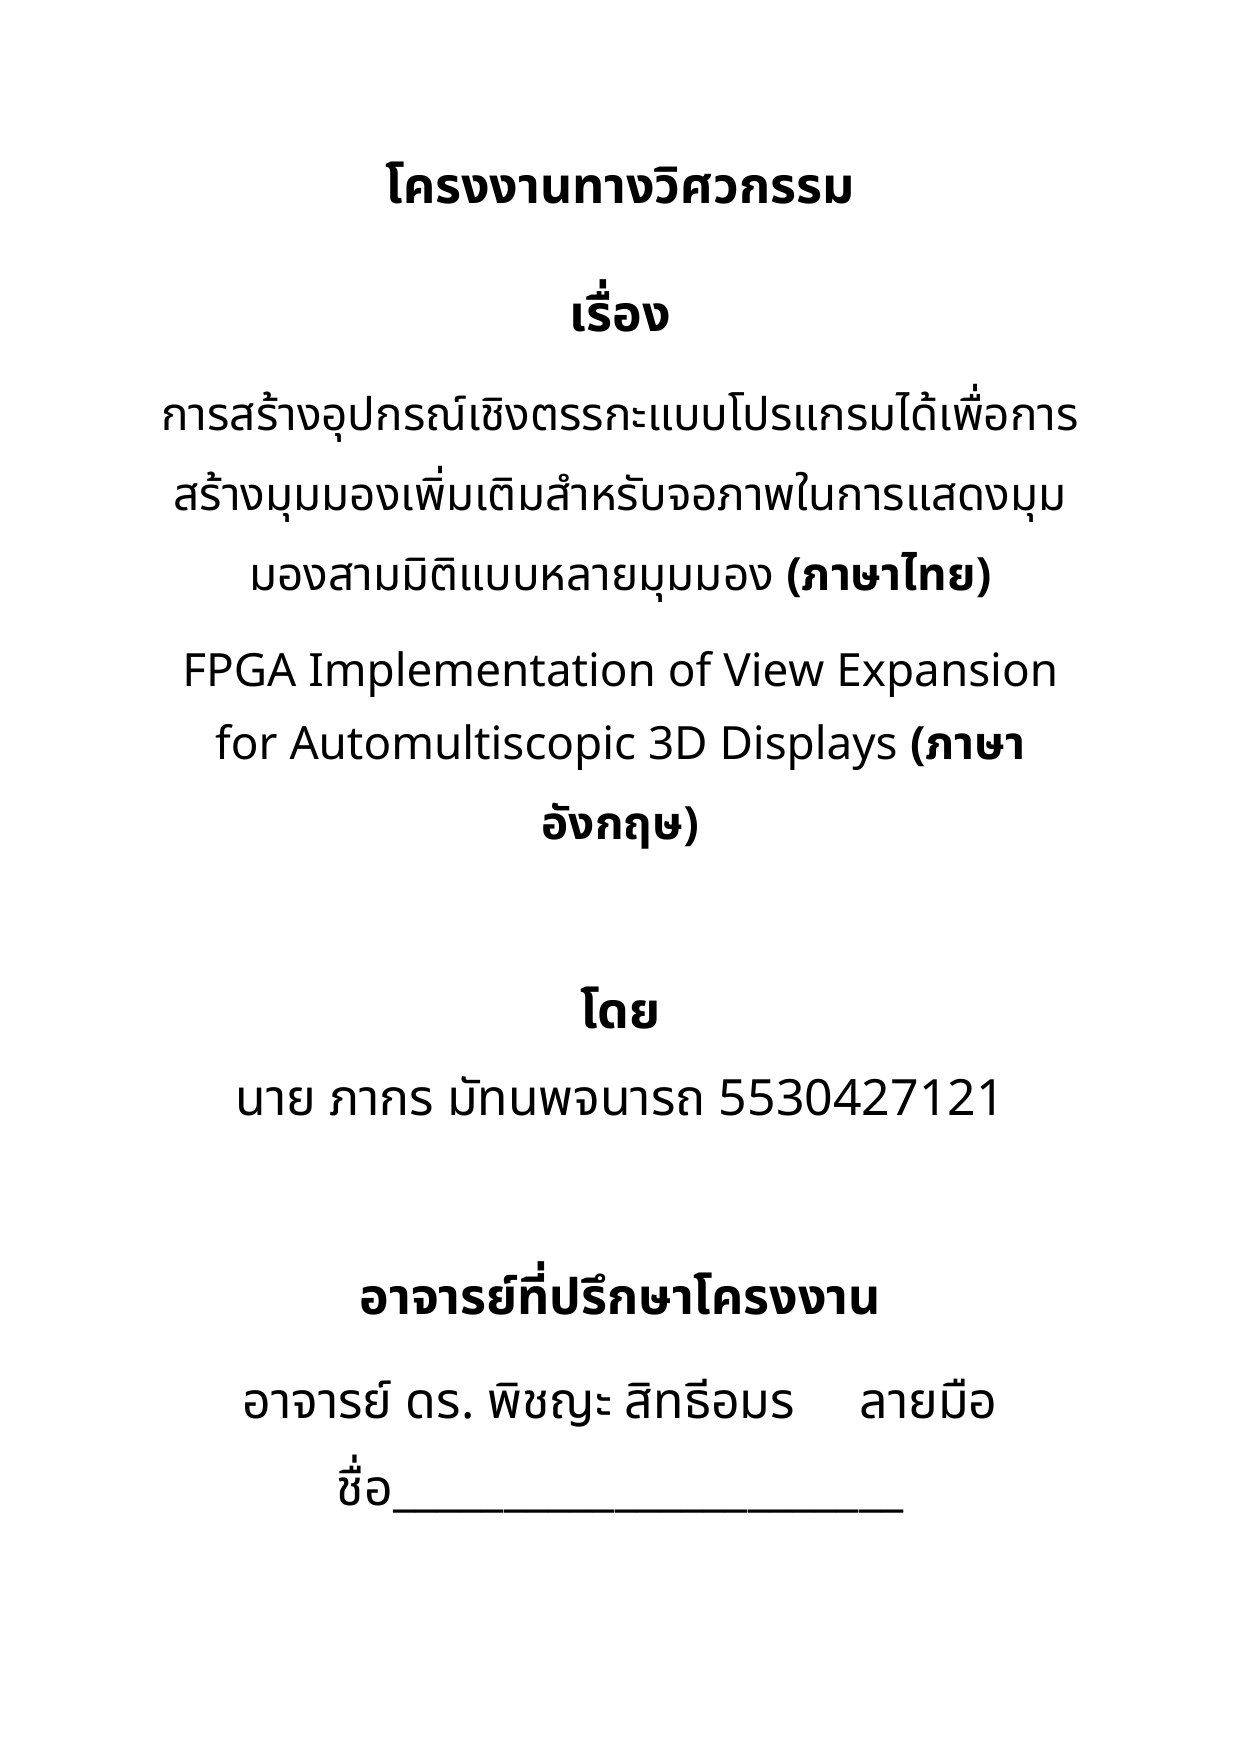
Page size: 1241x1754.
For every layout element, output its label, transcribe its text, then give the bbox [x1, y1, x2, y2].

text FPGA Implementation of View Expansion for Automultiscopic 3D Displays (ภาษาอังกฤษ) [150, 638, 1090, 860]
text โดย นาย ภากร มัทนพจนารถ 5530427121 [150, 975, 1090, 1138]
text เรื่อง [150, 278, 1090, 354]
text การสร้างอุปกรณ์เชิงตรรกะแบบโปรแกรมได้เพื่อการสร้างมุมมองเพิ่มเติมสำหรับจอภาพในการแสดงมุมมองสามมิติแบบหลายมุมมอง (ภาษาไทย) [150, 382, 1090, 611]
text โครงงานทางวิศวกรรม [150, 150, 1090, 258]
text อาจารย์ ดร. พิชญะ สิทธีอมร ลายมือชื่อ_______________________ [150, 1364, 1090, 1528]
text อาจารย์ที่ปรึกษาโครงงาน [150, 1261, 1090, 1337]
